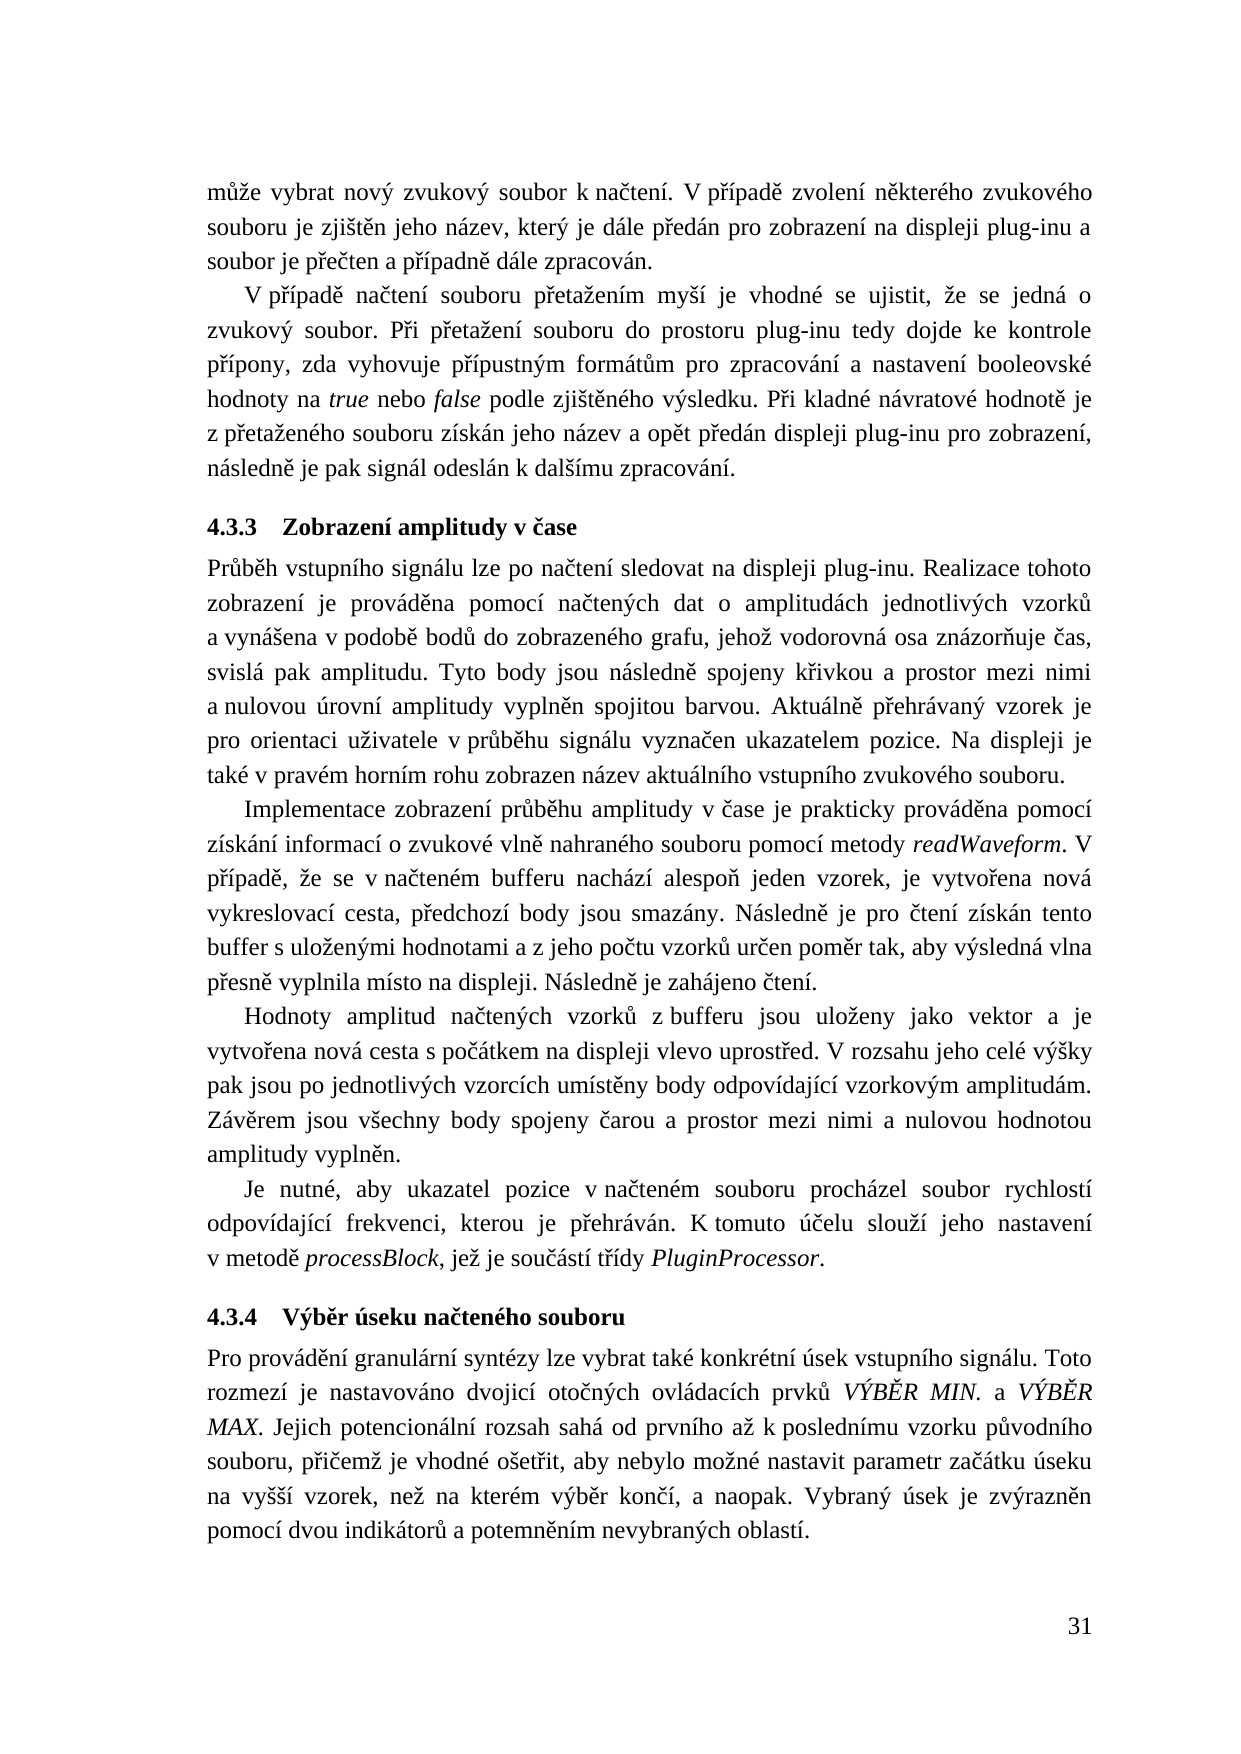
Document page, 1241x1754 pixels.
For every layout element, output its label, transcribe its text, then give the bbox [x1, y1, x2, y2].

subtitle Zobrazení amplitudy v čase [207, 512, 1092, 541]
text Implementace zobrazení průběhu amplitudy v čase je prakticky prováděna pomocí získání informací o zvukové vlně nahraného souboru pomocí metody readWaveform. V případě, že se v načteném bufferu nachází alespoň jeden vzorek, je vytvořena nová vykreslovací cesta, předchozí body jsou smazány. Následně je pro čtení získán tento buffer s uloženými hodnotami a z jeho počtu vzorků určen poměr tak, aby výsledná vlna přesně vyplnila místo na displeji. Následně je zahájeno čtení. [207, 794, 1092, 996]
subtitle Výběr úseku načteného souboru [207, 1302, 1092, 1331]
text Průběh vstupního signálu lze po načtení sledovat na displeji plug-inu. Realizace tohoto zobrazení je prováděna pomocí načtených dat o amplitudách jednotlivých vzorků a vynášena v podobě bodů do zobrazeného grafu, jehož vodorovná osa znázorňuje čas, svislá pak amplitudu. Tyto body jsou následně spojeny křivkou a prostor mezi nimi a nulovou úrovní amplitudy vyplněn spojitou barvou. Aktuálně přehrávaný vzorek je pro orientaci uživatele v průběhu signálu vyznačen ukazatelem pozice. Na displeji je také v pravém horním rohu zobrazen název aktuálního vstupního zvukového souboru. [207, 553, 1092, 789]
text Pro provádění granulární syntézy lze vybrat také konkrétní úsek vstupního signálu. Toto rozmezí je nastavováno dvojicí otočných ovládacích prvků VÝBĚR MIN. a VÝBĚR MAX. Jejich potencionální rozsah sahá od prvního až k poslednímu vzorku původního souboru, přičemž je vhodné ošetřit, aby nebylo možné nastavit parametr začátku úseku na vyšší vzorek, než na kterém výběr končí, a naopak. Vybraný úsek je zvýrazněn pomocí dvou indikátorů a potemněním nevybraných oblastí. [207, 1343, 1092, 1544]
text Je nutné, aby ukazatel pozice v načteném souboru procházel soubor rychlostí odpovídající frekvenci, kterou je přehráván. K tomuto účelu slouží jeho nastavení v metodě processBlock, jež je součástí třídy PluginProcessor. [207, 1174, 1092, 1272]
text V případě načtení souboru přetažením myší je vhodné se ujistit, že se jedná o zvukový soubor. Při přetažení souboru do prostoru plug-inu tedy dojde ke kontrole přípony, zda vyhovuje přípustným formátům pro zpracování a nastavení booleovské hodnoty na true nebo false podle zjištěného výsledku. Při kladné návratové hodnotě je z přetaženého souboru získán jeho název a opět předán displeji plug-inu pro zobrazení, následně je pak signál odeslán k dalšímu zpracování. [207, 281, 1092, 482]
text Hodnoty amplitud načtených vzorků z bufferu jsou uloženy jako vektor a je vytvořena nová cesta s počátkem na displeji vlevo uprostřed. V rozsahu jeho celé výšky pak jsou po jednotlivých vzorcích umístěny body odpovídající vzorkovým amplitudám. Závěrem jsou všechny body spojeny čarou a prostor mezi nimi a nulovou hodnotou amplitudy vyplněn. [207, 1001, 1092, 1168]
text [207, 177, 1092, 275]
